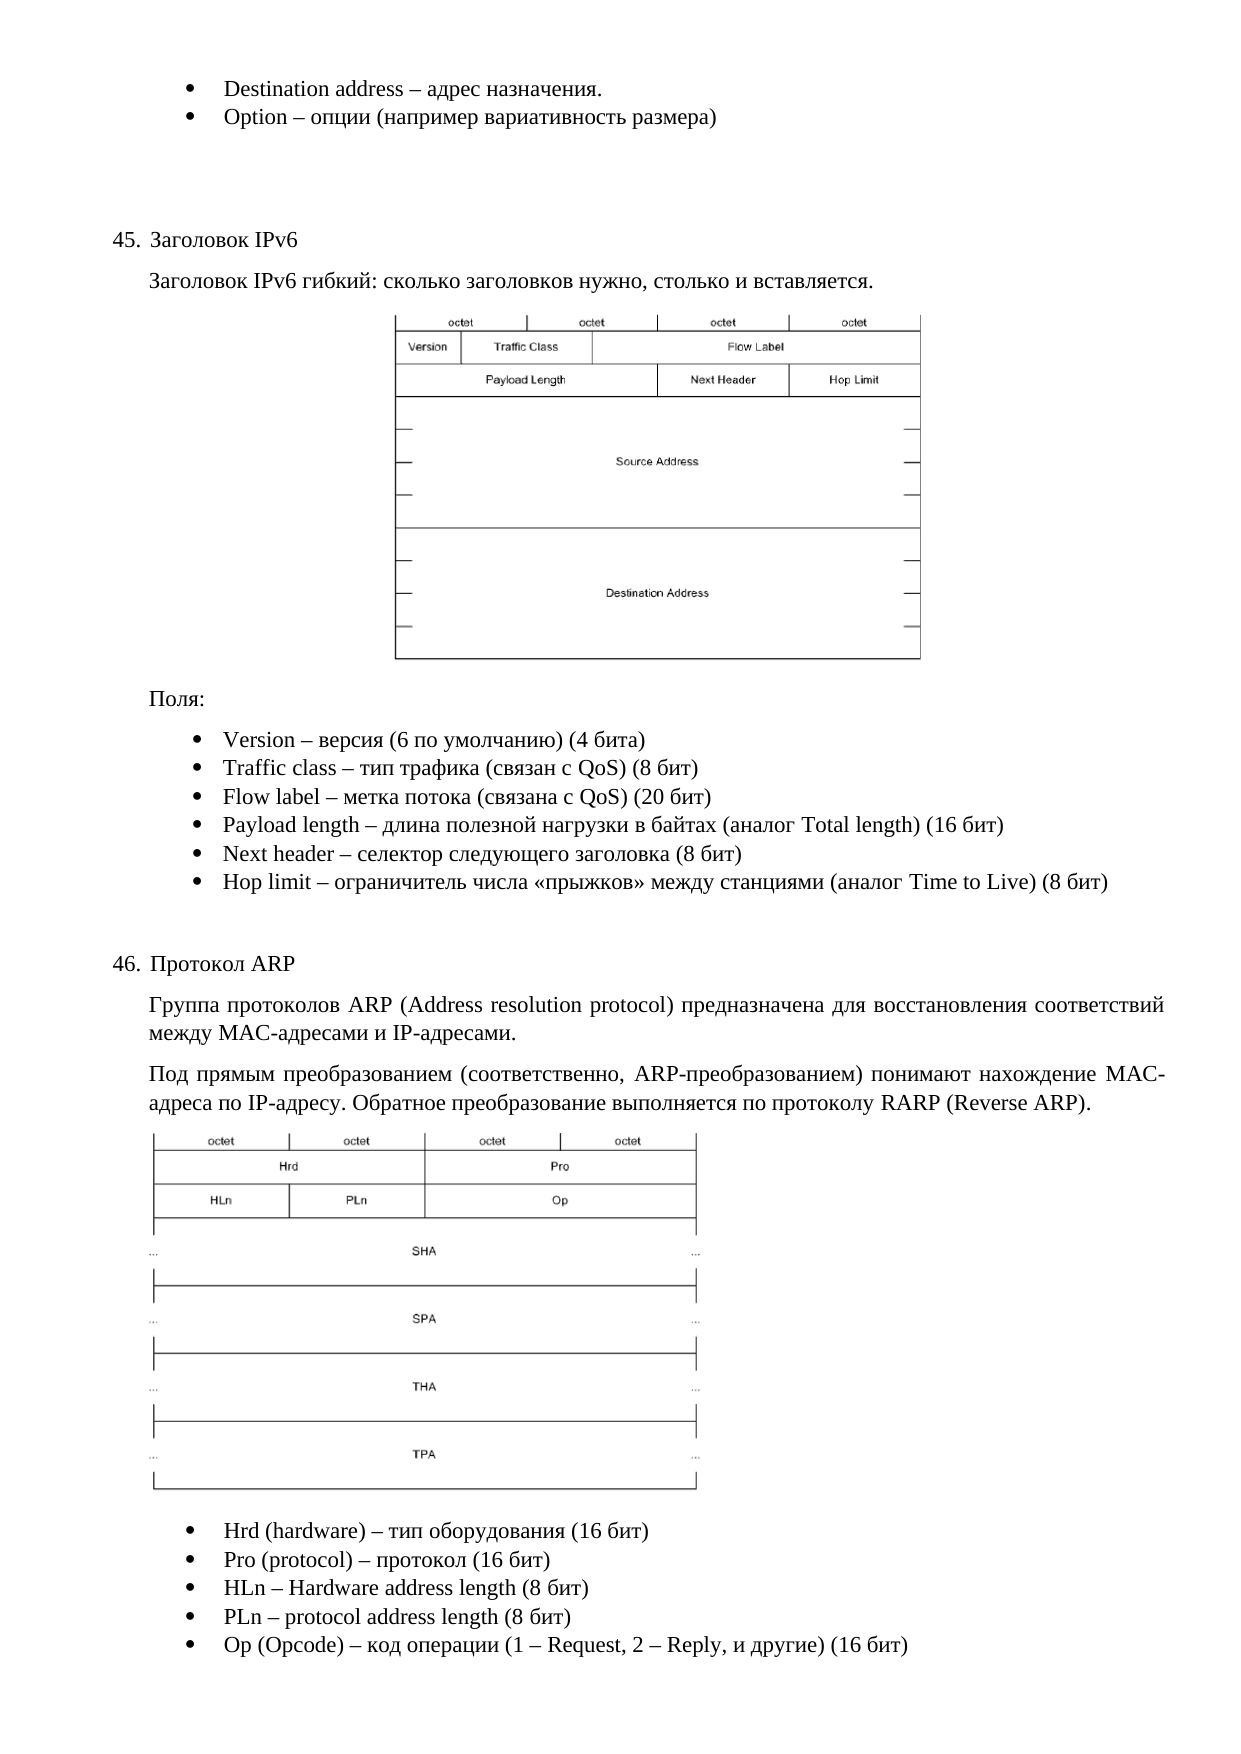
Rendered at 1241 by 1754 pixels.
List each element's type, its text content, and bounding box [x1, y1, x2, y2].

list Destination address – адрес назначения. [186, 75, 1165, 101]
list Op (Opcode) – код операции (1 – Request, 2 – Reply, и другие) (16 бит) [186, 1631, 1165, 1658]
list Payload length – длина полезной нагрузки в байтах (аналог Total length) (16 бит) [193, 811, 1165, 838]
text Под прямым преобразованием (соответственно, ARP-преобразованием) понимают нахождение MAC-адреса по IP-адресу. Обратное преобразование выполняется по протоколу RARP (Reverse ARP). [149, 1060, 1165, 1115]
text Заголовок IPv6 гибкий: сколько заголовков нужно, столько и вставляется. [149, 267, 1165, 293]
text Группа протоколов ARP (Address resolution protocol) предназначена для восстановления соответствий между MAC-адресами и IP-адресами. [149, 991, 1165, 1046]
list Option – опции (например вариативность размера) [186, 103, 1165, 130]
picture [386, 308, 928, 671]
list Заголовок IPv6 [112, 226, 1165, 253]
list Hrd (hardware) – тип оборудования (16 бит) [186, 1517, 1165, 1544]
list Traffic class – тип трафика (связан с QoS) (8 бит) [193, 754, 1165, 781]
list HLn – Hardware address length (8 бит) [186, 1574, 1165, 1601]
list Flow label – метка потока (связана с QoS) (20 бит) [193, 783, 1165, 809]
picture [148, 1129, 705, 1503]
list Next header – селектор следующего заголовка (8 бит) [193, 840, 1165, 866]
text Поля: [149, 685, 1165, 711]
list Протокол ARP [112, 950, 1165, 976]
list PLn – protocol address length (8 бит) [186, 1603, 1165, 1629]
list Hop limit – ограничитель числа «прыжков» между станциями (аналог Time to Live) (8 бит) [193, 868, 1165, 894]
list Pro (protocol) – протокол (16 бит) [186, 1546, 1165, 1572]
list Version – версия (6 по умолчанию) (4 бита) [193, 726, 1165, 752]
